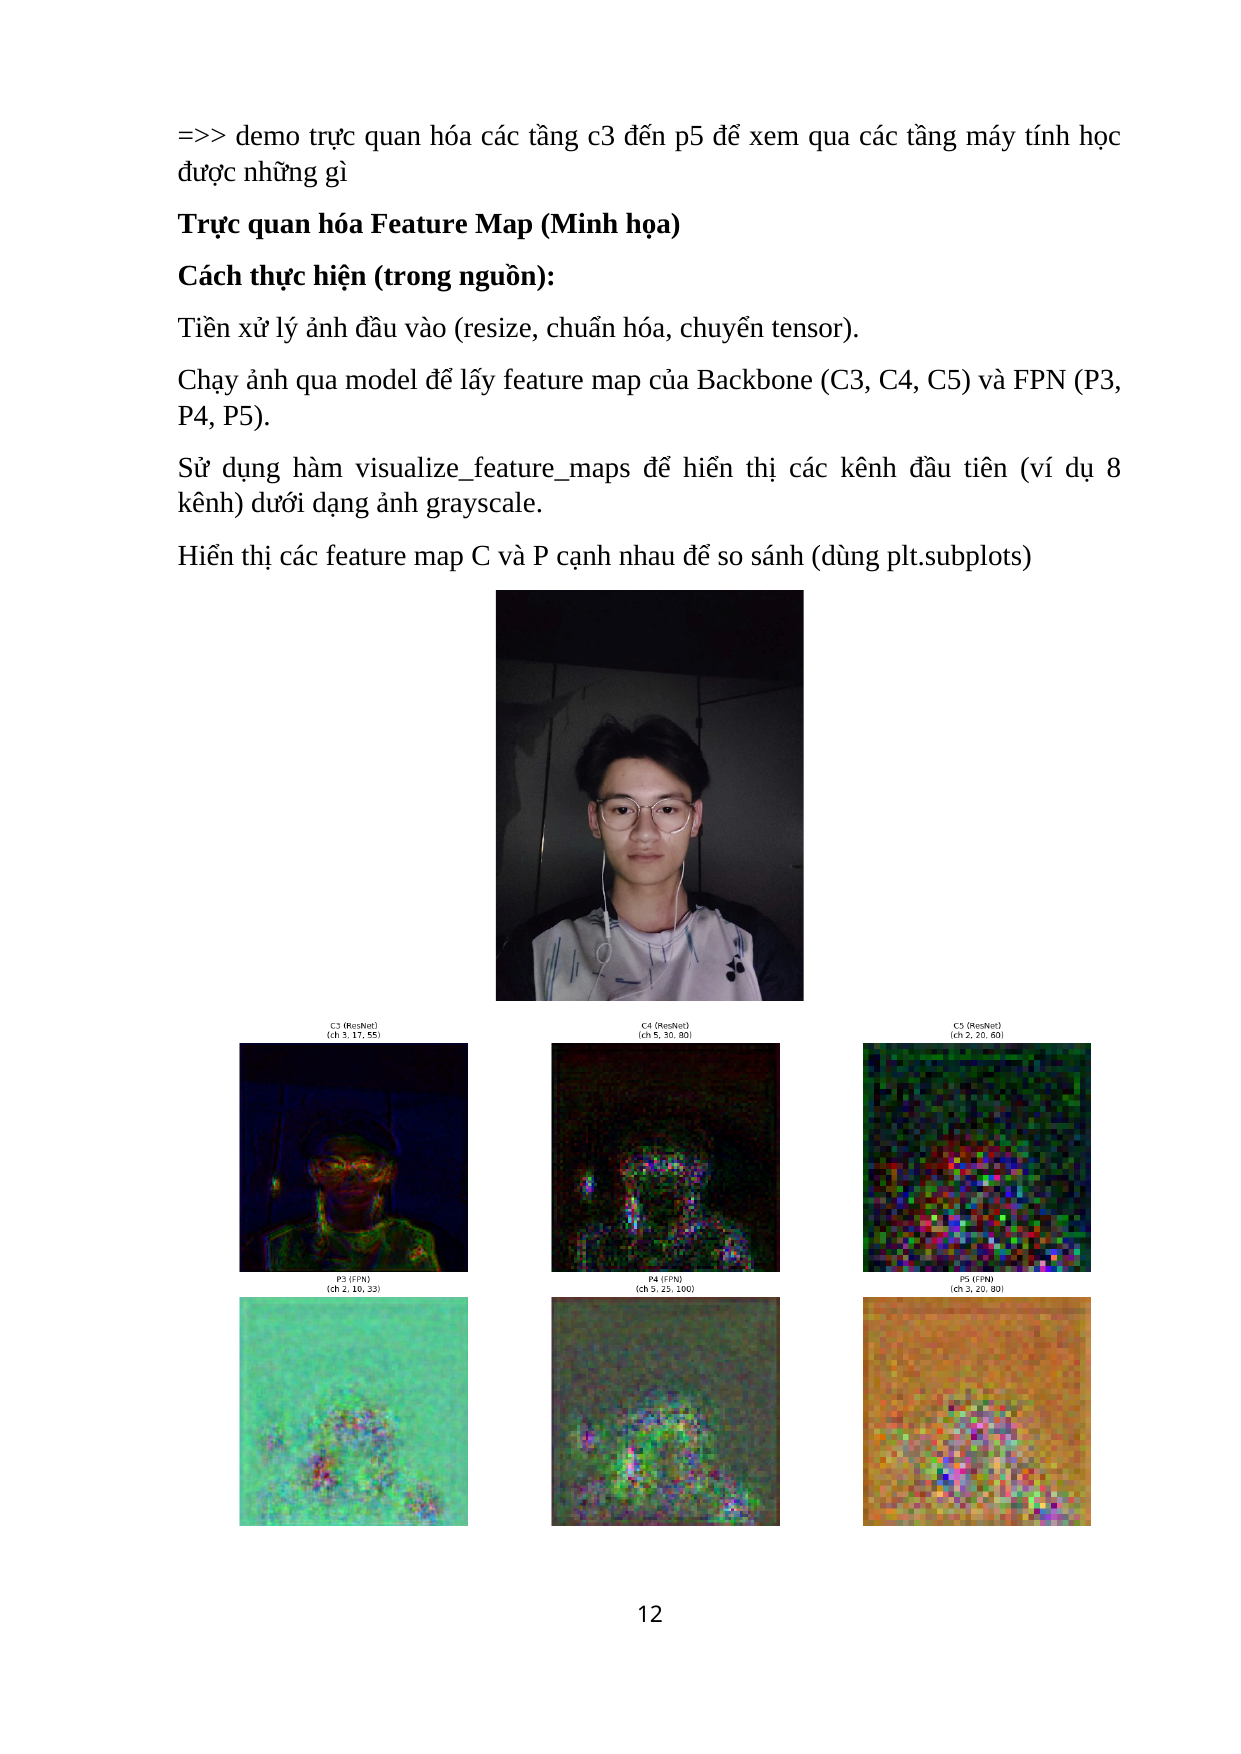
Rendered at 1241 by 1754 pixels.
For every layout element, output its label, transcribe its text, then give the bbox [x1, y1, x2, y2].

picture [495, 590, 804, 1001]
text Sử dụng hàm visualize_feature_maps để hiển thị các kênh đầu tiên (ví dụ 8 kênh) dưới dạng ảnh grayscale. [177, 450, 1122, 519]
text Trực quan hóa Feature Map (Minh họa) [177, 206, 1122, 239]
picture [177, 1019, 1153, 1533]
text Cách thực hiện (trong nguồn): [177, 258, 1122, 292]
text Tiền xử lý ảnh đầu vào (resize, chuẩn hóa, chuyển tensor). [177, 310, 1122, 344]
text Hiển thị các feature map C và P cạnh nhau để so sánh (dùng plt.subplots) [177, 538, 1122, 571]
text Chạy ảnh qua model để lấy feature map của Backbone (C3, C4, C5) và FPN (P3, P4, P5). [177, 362, 1122, 431]
text =>> demo trực quan hóa các tầng c3 đến p5 để xem qua các tầng máy tính học được những gì [177, 118, 1122, 187]
